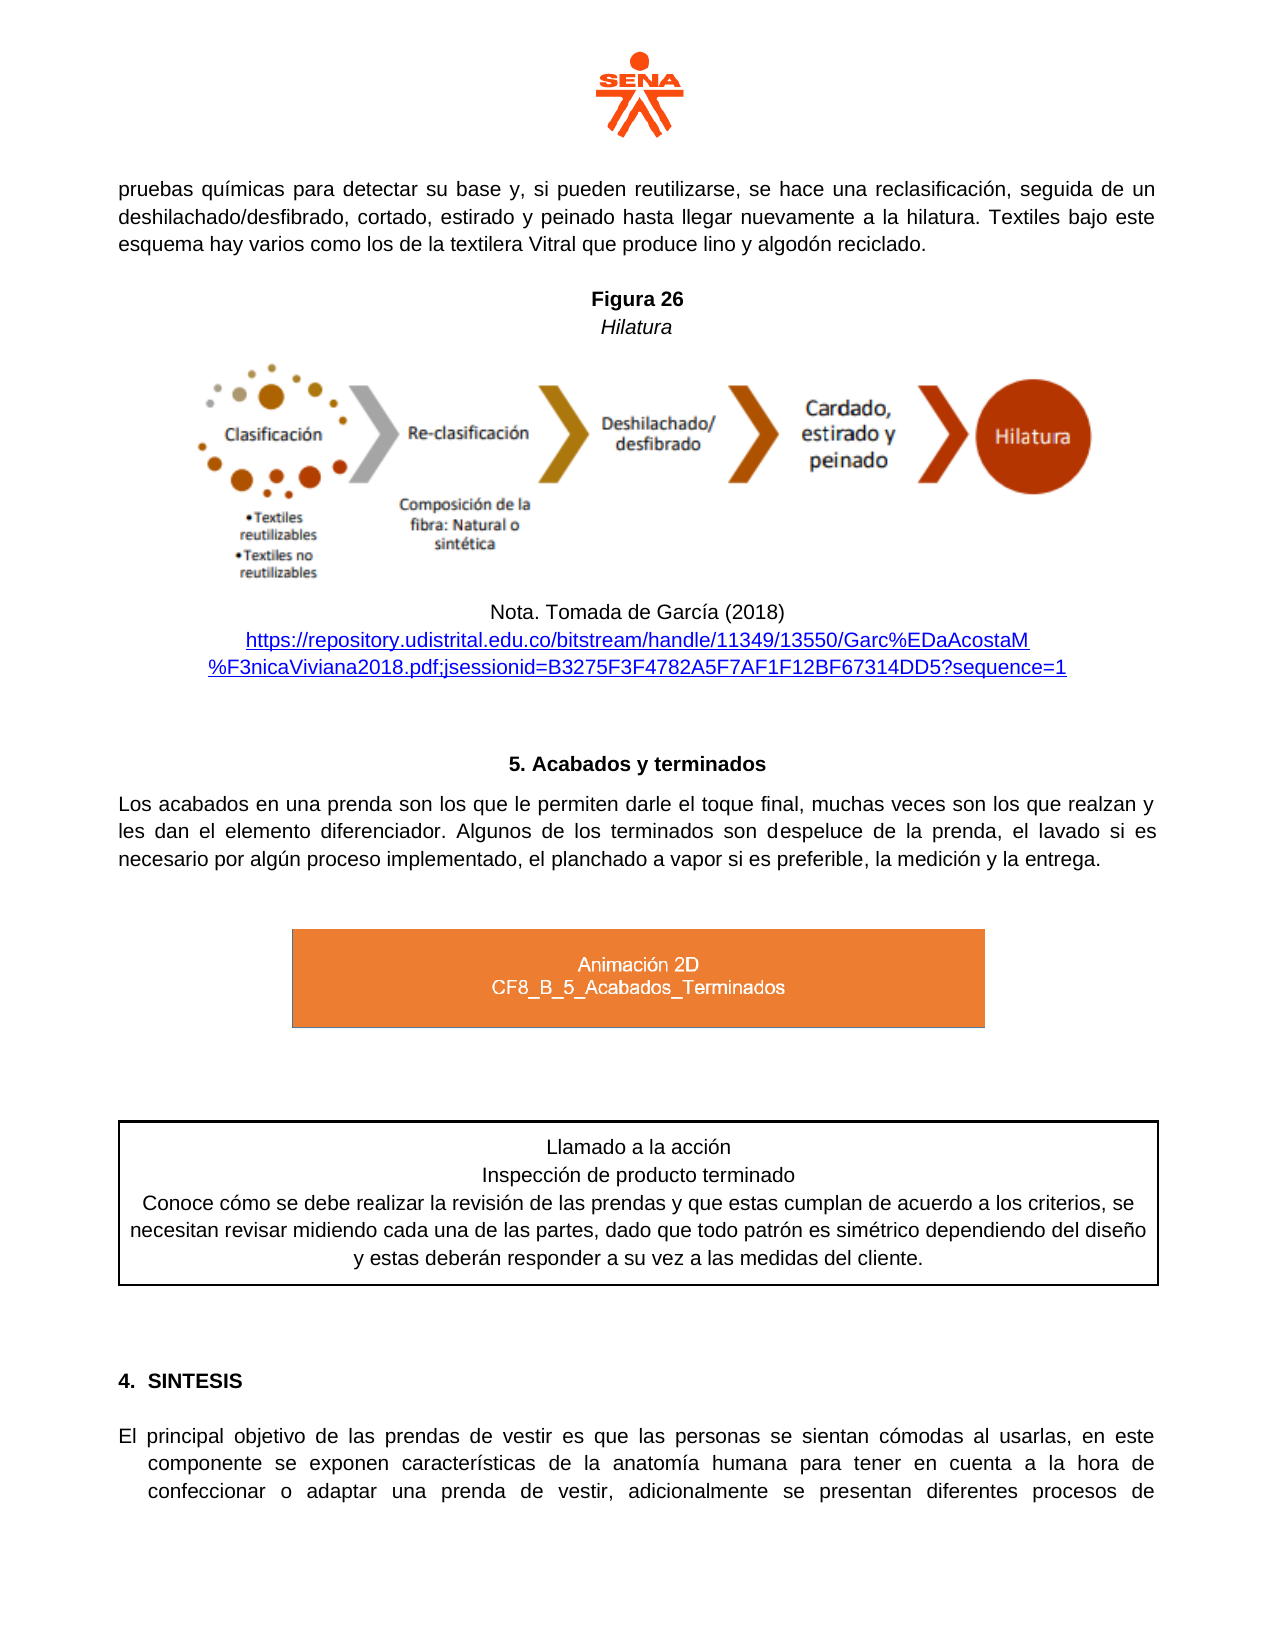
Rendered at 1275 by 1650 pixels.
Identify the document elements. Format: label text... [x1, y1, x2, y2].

picture [290, 929, 985, 1030]
text Los acabados en una prenda son los que le permiten darle el toque final, muchas veces son los que realzan y les dan el elemento diferenciador. Algunos de los terminados son despeluce de la prenda, el lavado si es necesario por algún proceso implementado, el planchado a vapor si es preferible, la medición y la entrega. [118, 792, 1157, 871]
text Figura 26 Hilatura [118, 287, 1157, 339]
list SINTESIS [118, 1368, 1157, 1392]
table_header Llamado a la acción Inspección de producto terminado Conoce cómo se debe realizar la revisión de las prendas y que estas cumplan de acuerdo a los criterios, se necesitan revisar midiendo cada una de las partes, dado que todo patrón es simétrico dependiendo del diseño y estas deberán responder a su vez a las medidas del cliente. [120, 1123, 1157, 1284]
picture [173, 342, 1102, 601]
text Nota. Tomada de García (2018) [118, 600, 1157, 624]
picture [585, 48, 690, 142]
text https://repository.udistrital.edu.co/bitstream/handle/11349/13550/Garc%EDaAcostaM%F3nicaViviana2018.pdf;jsessionid=B3275F3F4782A5F7AF1F12BF67314DD5?sequence=1 [118, 628, 1157, 679]
text 5. Acabados y terminados [118, 752, 1157, 776]
